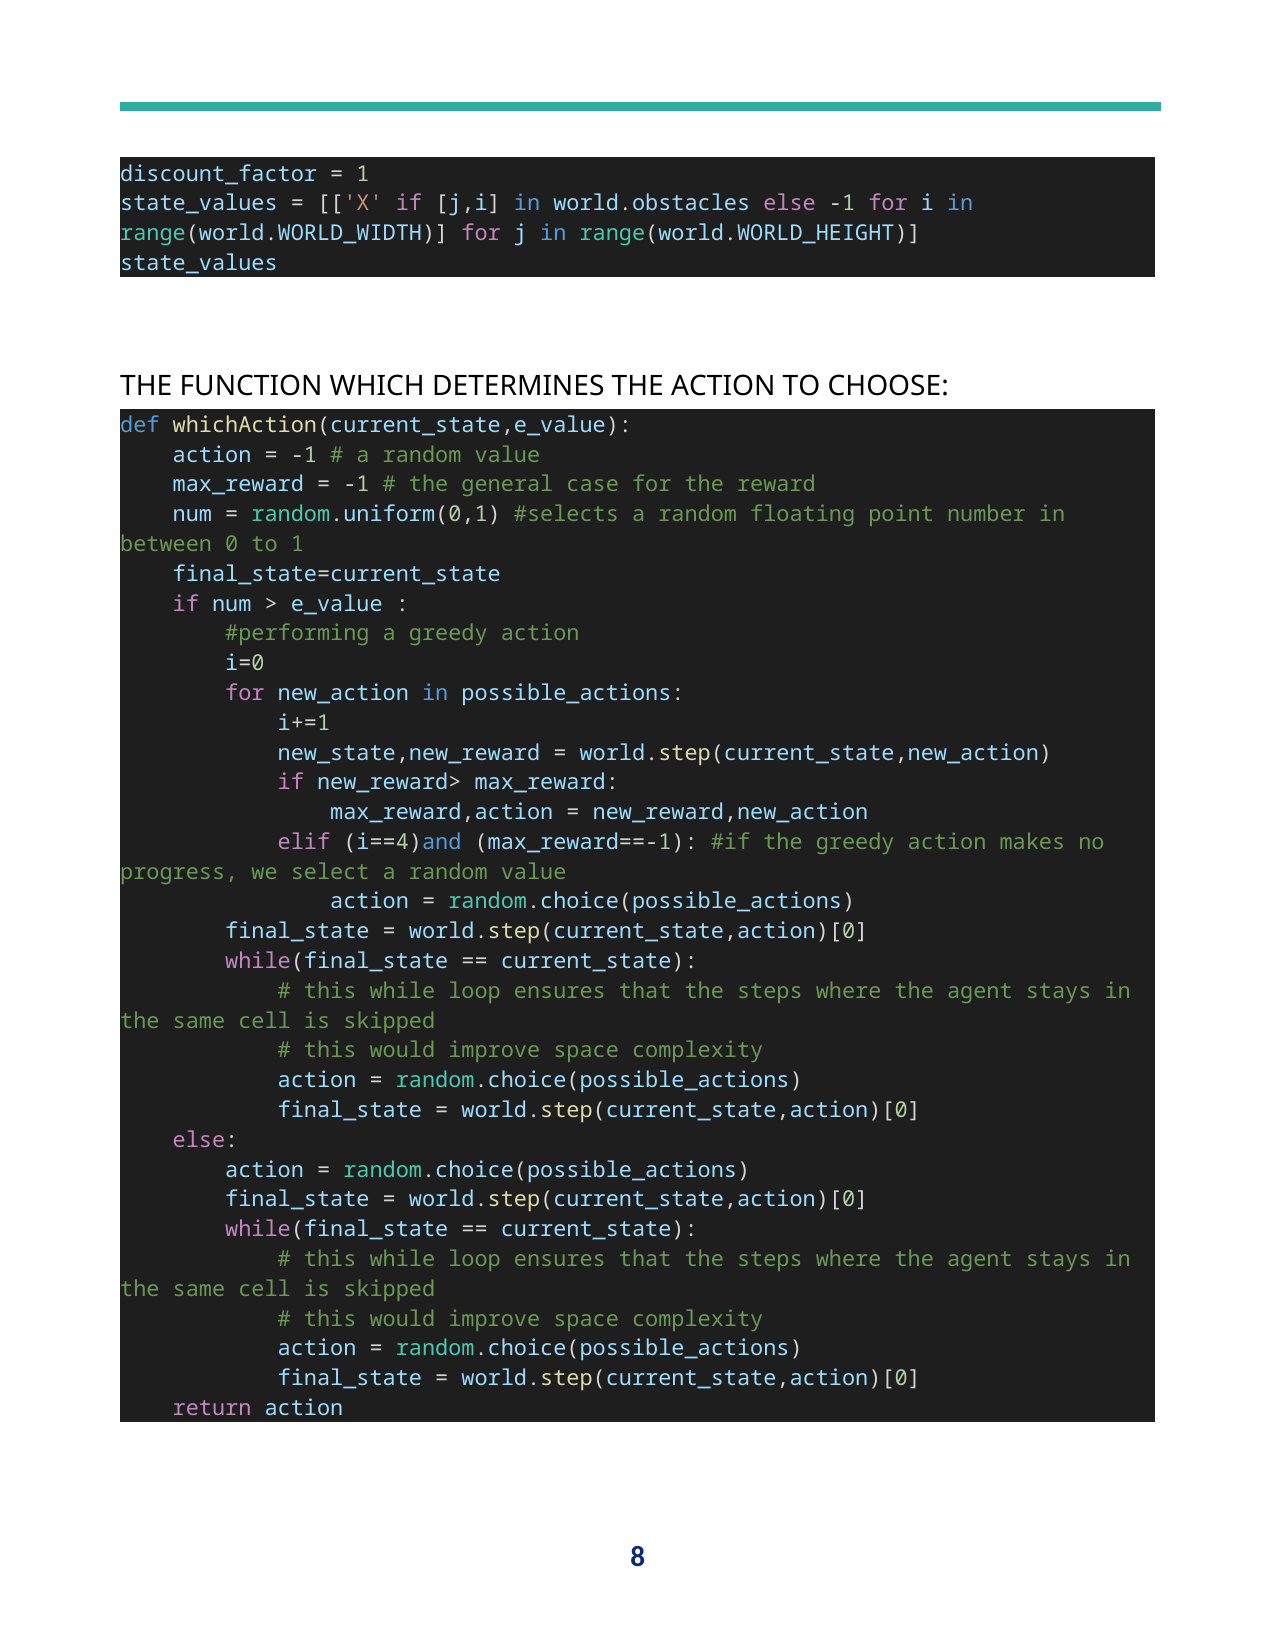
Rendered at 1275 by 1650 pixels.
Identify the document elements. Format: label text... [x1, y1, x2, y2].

text final_state = world.step(current_state,action)[0] [120, 1362, 1155, 1392]
text final_state = world.step(current_state,action)[0] [120, 1183, 1155, 1213]
text max_reward = -1 # the general case for the reward [120, 468, 1155, 498]
text state_values = [['X' if [j,i] in world.obstacles else -1 for i in range(world.WORLD_WIDTH)] for j in range(world.WORLD_HEIGHT)] [120, 187, 1155, 247]
text max_reward,action = new_reward,new_action [120, 796, 1155, 826]
text return action [120, 1392, 1155, 1422]
text action = -1 # a random value [120, 439, 1155, 468]
text if new_reward> max_reward: [120, 766, 1155, 796]
text while(final_state == current_state): [120, 1213, 1155, 1243]
text elif (i==4)and (max_reward==-1): #if the greedy action makes no progress, we select a random value [120, 826, 1155, 886]
text action = random.choice(possible_actions) [120, 1064, 1155, 1094]
text # this would improve space complexity [120, 1303, 1155, 1332]
text for new_action in possible_actions: [120, 677, 1155, 707]
text num = random.uniform(0,1) #selects a random floating point number in between 0 to 1 [120, 498, 1155, 558]
text if num > e_value : [120, 588, 1155, 617]
text state_values [120, 247, 1155, 277]
text else: [120, 1124, 1155, 1154]
text final_state=current_state [120, 558, 1155, 588]
text action = random.choice(possible_actions) [120, 886, 1155, 915]
text i+=1 [120, 707, 1155, 737]
text while(final_state == current_state): [120, 945, 1155, 975]
text i=0 [120, 647, 1155, 677]
text #performing a greedy action [120, 617, 1155, 647]
text # this while loop ensures that the steps where the agent stays in the same cell is skipped [120, 1243, 1155, 1303]
text def whichAction(current_state,e_value): [120, 409, 1155, 439]
text THE FUNCTION WHICH DETERMINES THE ACTION TO CHOOSE: [120, 365, 1155, 403]
text # this would improve space complexity [120, 1034, 1155, 1064]
text action = random.choice(possible_actions) [120, 1332, 1155, 1362]
text action = random.choice(possible_actions) [120, 1154, 1155, 1183]
text final_state = world.step(current_state,action)[0] [120, 915, 1155, 945]
text discount_factor = 1 [120, 157, 1155, 187]
text new_state,new_reward = world.step(current_state,new_action) [120, 737, 1155, 766]
text # this while loop ensures that the steps where the agent stays in the same cell is skipped [120, 975, 1155, 1034]
text final_state = world.step(current_state,action)[0] [120, 1094, 1155, 1124]
